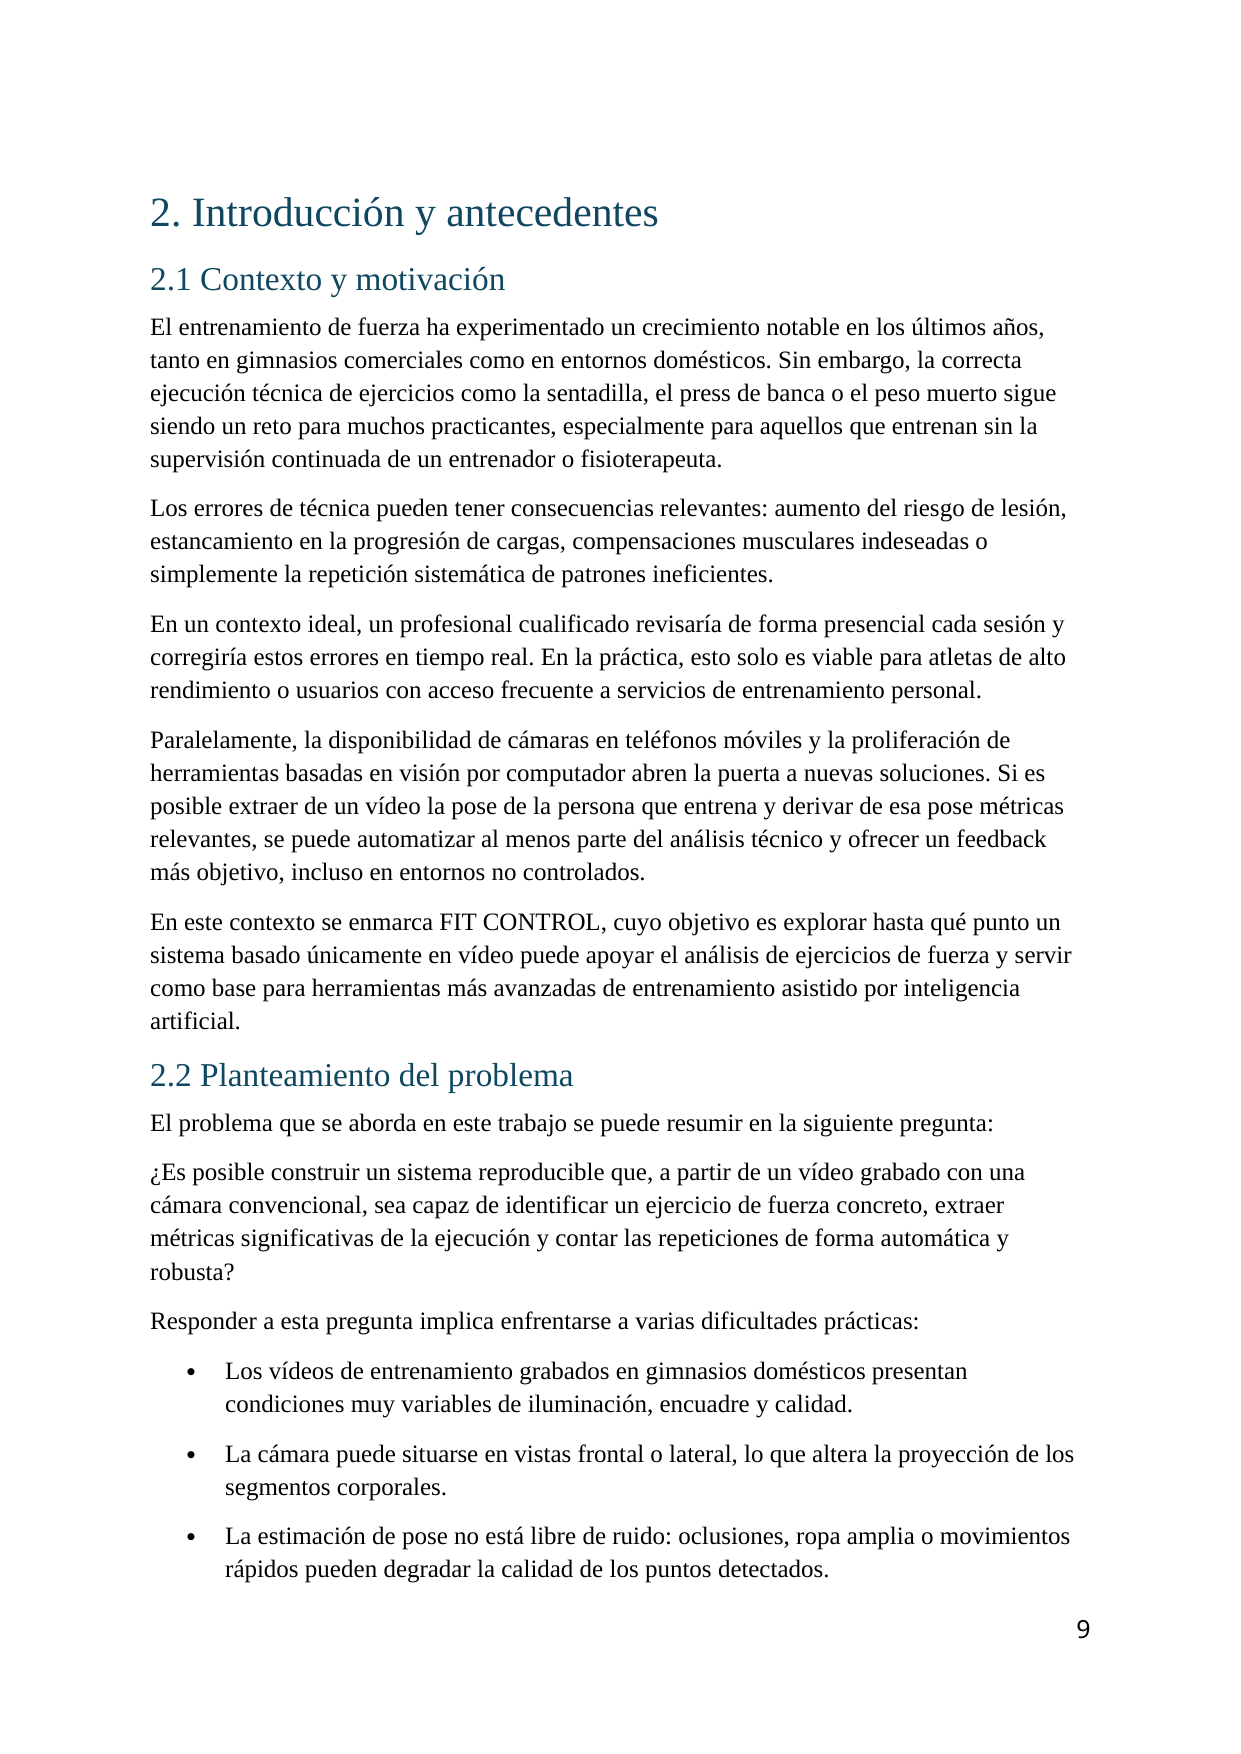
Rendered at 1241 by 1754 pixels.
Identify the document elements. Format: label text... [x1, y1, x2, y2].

text En un contexto ideal, un profesional cualificado revisaría de forma presencial cada sesión y corregiría estos errores en tiempo real. En la práctica, esto solo es viable para atletas de alto rendimiento o usuarios con acceso frecuente a servicios de entrenamiento personal. [150, 609, 1090, 704]
text Responder a esta pregunta implica enfrentarse a varias dificultades prácticas: [150, 1306, 1090, 1335]
list Los vídeos de entrenamiento grabados en gimnasios domésticos presentan condiciones muy variables de iluminación, encuadre y calidad. [187, 1356, 1090, 1418]
text Los errores de técnica pueden tener consecuencias relevantes: aumento del riesgo de lesión, estancamiento en la progresión de cargas, compensaciones musculares indeseadas o simplemente la repetición sistemática de patrones ineficientes. [150, 493, 1090, 588]
subtitle 2. Introducción y antecedentes [150, 187, 1090, 235]
text El entrenamiento de fuerza ha experimentado un crecimiento notable en los últimos años, tanto en gimnasios comerciales como en entornos domésticos. Sin embargo, la correcta ejecución técnica de ejercicios como la sentadilla, el press de banca o el peso muerto sigue siendo un reto para muchos practicantes, especialmente para aquellos que entrenan sin la supervisión continuada de un entrenador o fisioterapeuta. [150, 312, 1090, 472]
text El problema que se aborda en este trabajo se puede resumir en la siguiente pregunta: [150, 1108, 1090, 1137]
text Paralelamente, la disponibilidad de cámaras en teléfonos móviles y la proliferación de herramientas basadas en visión por computador abren la puerta a nuevas soluciones. Si es posible extraer de un vídeo la pose de la persona que entrena y derivar de esa pose métricas relevantes, se puede automatizar al menos parte del análisis técnico y ofrecer un feedback más objetivo, incluso en entornos no controlados. [150, 725, 1090, 886]
list La cámara puede situarse en vistas frontal o lateral, lo que altera la proyección de los segmentos corporales. [187, 1439, 1090, 1500]
text ¿Es posible construir un sistema reproducible que, a partir de un vídeo grabado con una cámara convencional, sea capaz de identificar un ejercicio de fuerza concreto, extraer métricas significativas de la ejecución y contar las repeticiones de forma automática y robusta? [150, 1157, 1090, 1285]
list La estimación de pose no está libre de ruido: oclusiones, ropa amplia o movimientos rápidos pueden degradar la calidad de los puntos detectados. [187, 1521, 1090, 1583]
subtitle 2.1 Contexto y motivación [150, 259, 1090, 298]
text En este contexto se enmarca FIT CONTROL, cuyo objetivo es explorar hasta qué punto un sistema basado únicamente en vídeo puede apoyar el análisis de ejercicios de fuerza y servir como base para herramientas más avanzadas de entrenamiento asistido por inteligencia artificial. [150, 907, 1090, 1034]
subtitle 2.2 Planteamiento del problema [150, 1055, 1090, 1094]
